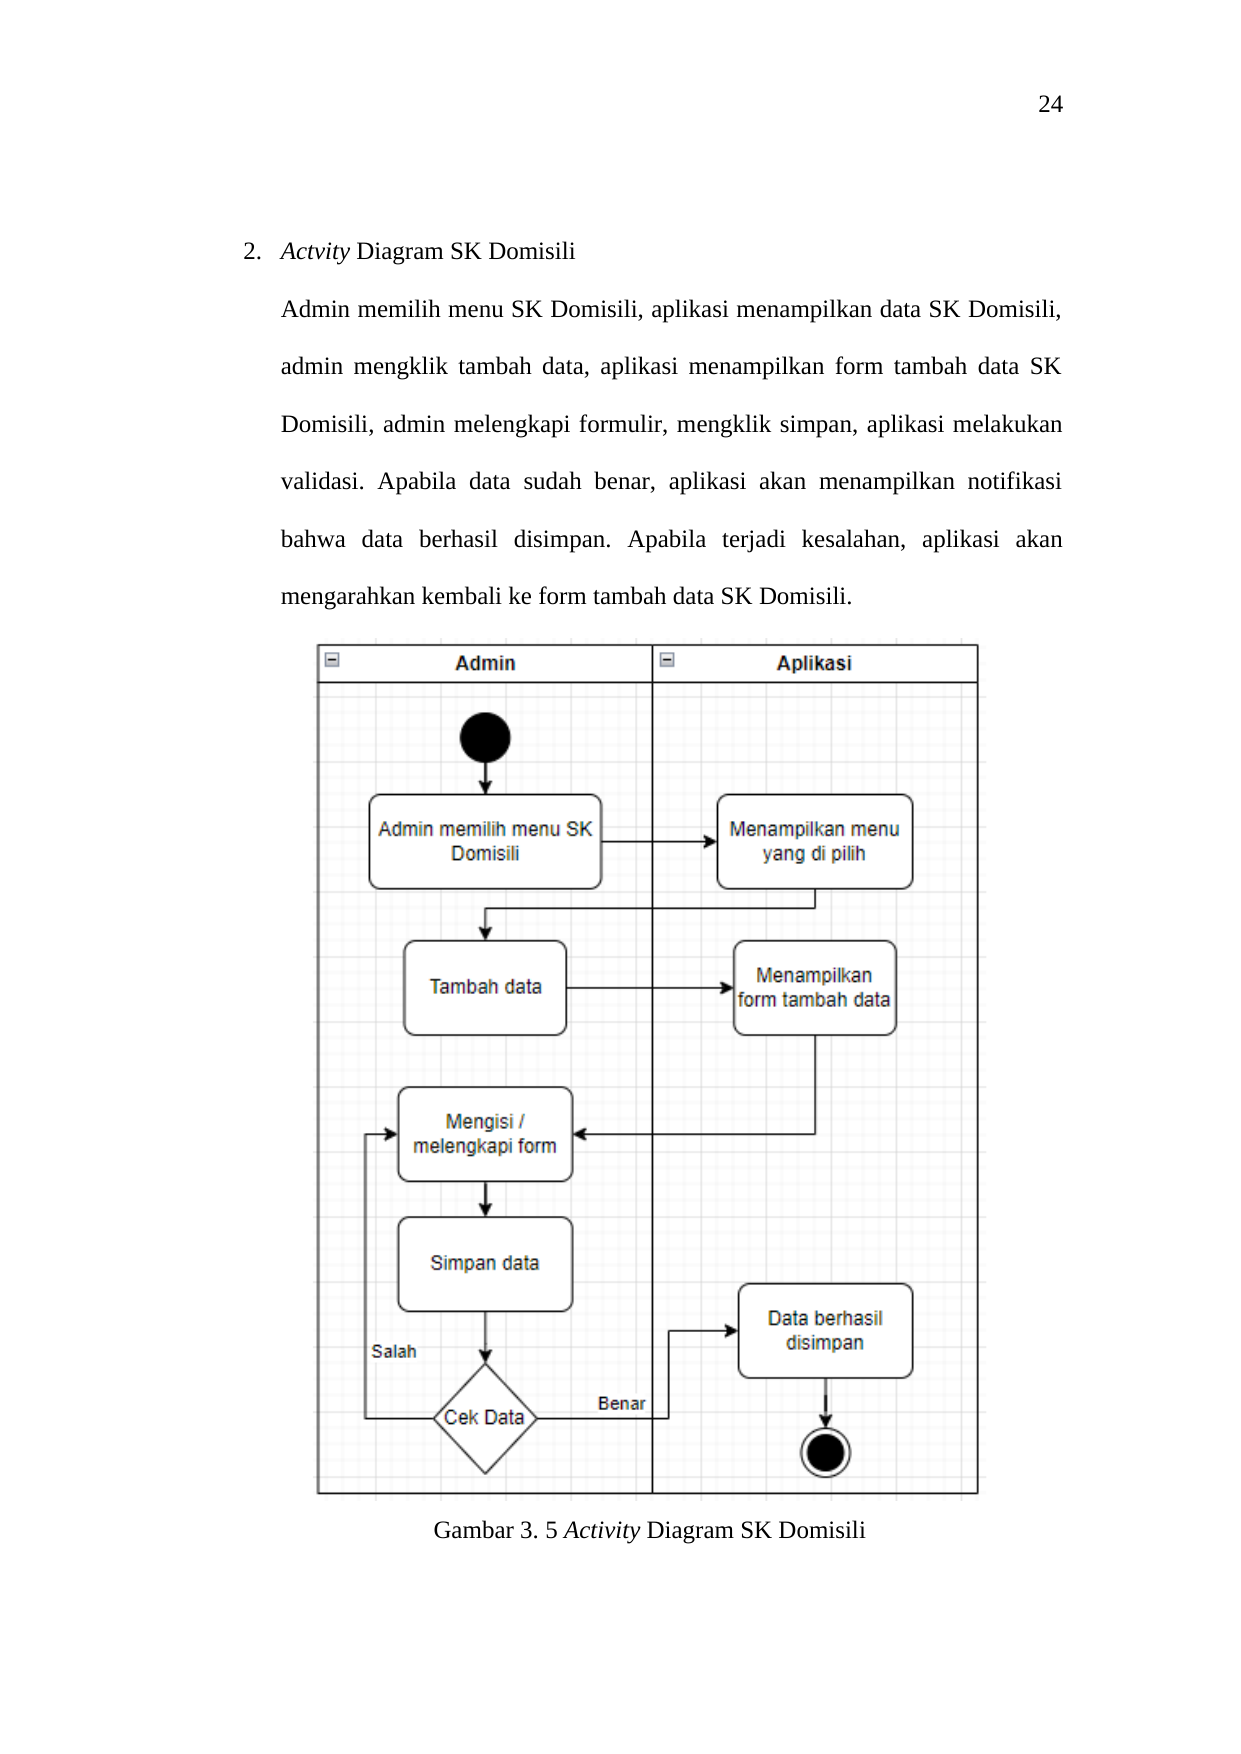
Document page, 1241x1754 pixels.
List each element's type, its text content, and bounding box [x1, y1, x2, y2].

list Admin memilih menu SK Domisili, aplikasi menampilkan data SK Domisili, admin mengklik tambah data, aplikasi menampilkan form tambah data SK Domisili, admin melengkapi formulir, mengklik simpan, aplikasi melakukan validasi. Apabila data sudah benar, aplikasi akan menampilkan notifikasi bahwa data berhasil disimpan. Apabila terjadi kesalahan, aplikasi akan mengarahkan kembali ke form tambah data SK Domisili. [281, 294, 1063, 610]
text Gambar 3. 5 Activity Diagram SK Domisili [236, 1515, 1063, 1544]
list Actvity Diagram SK Domisili [243, 236, 1063, 265]
picture [312, 638, 987, 1501]
